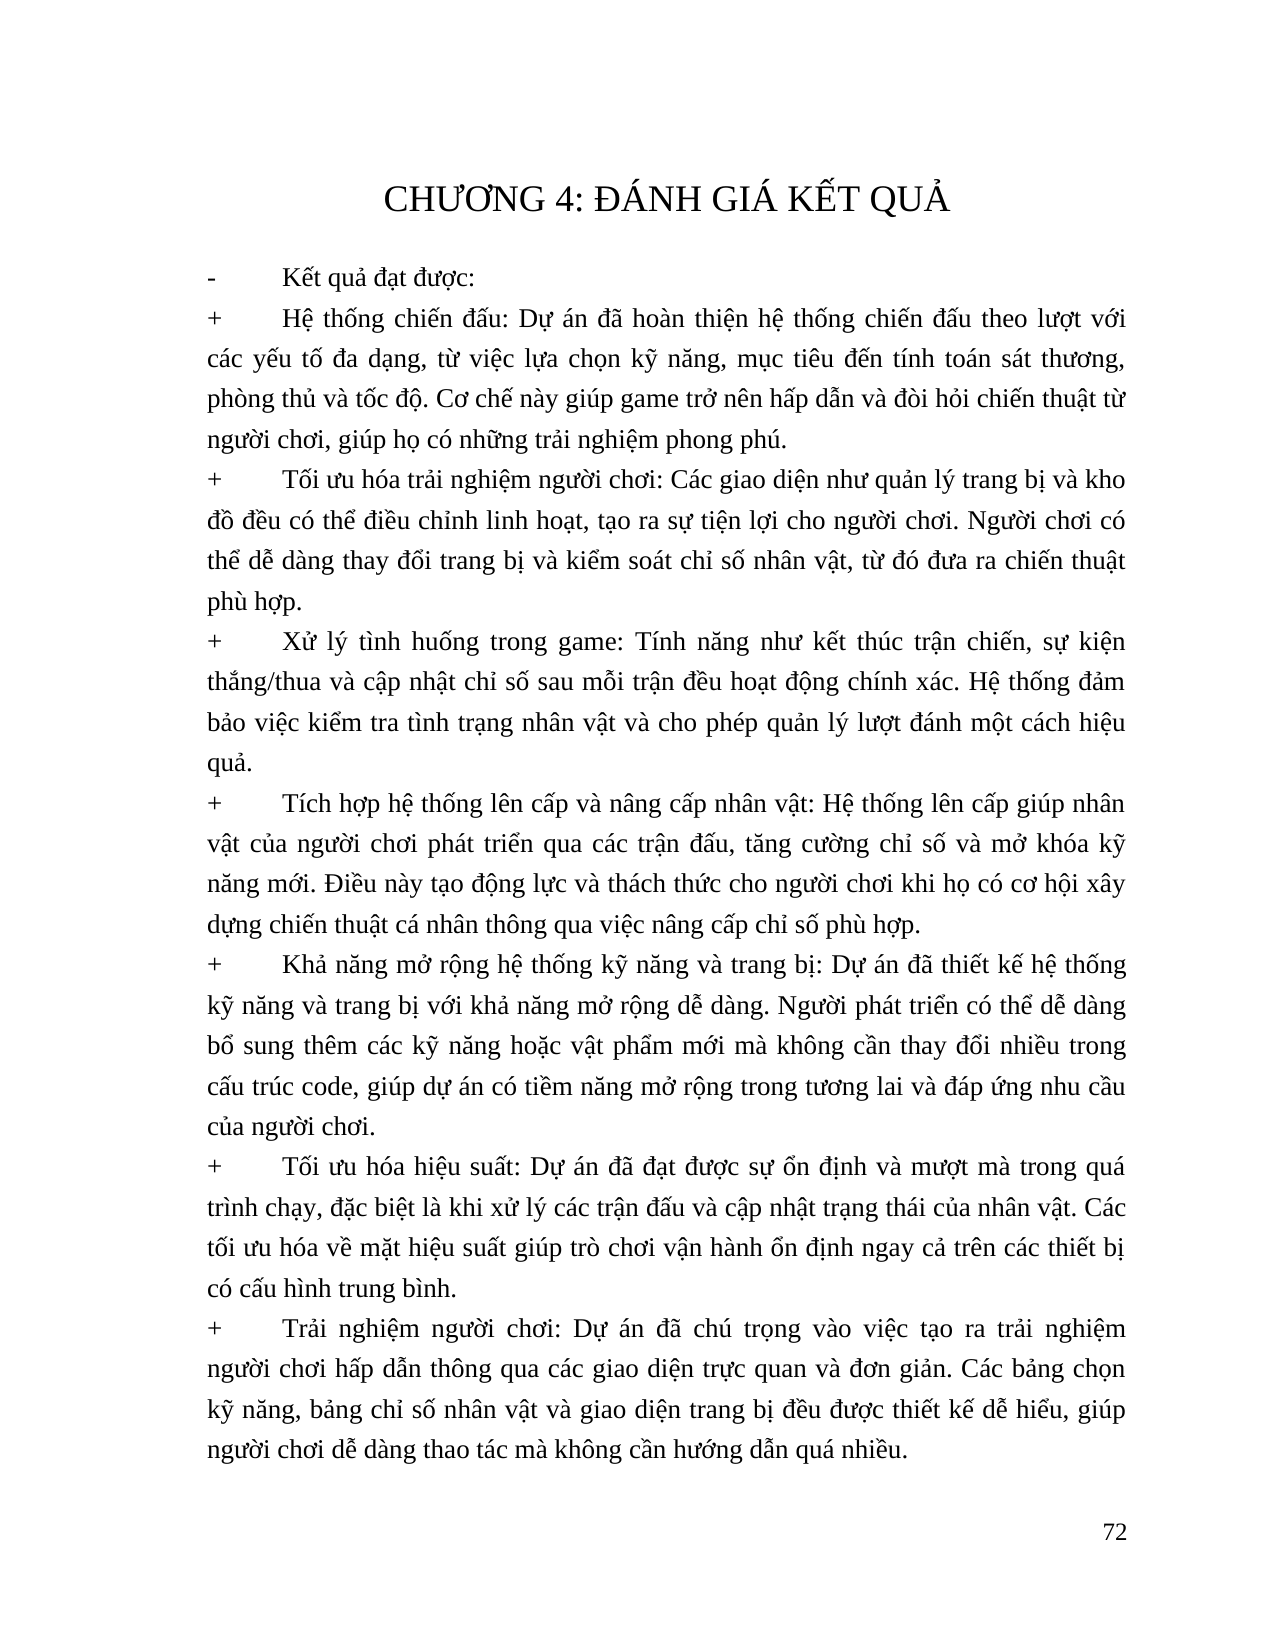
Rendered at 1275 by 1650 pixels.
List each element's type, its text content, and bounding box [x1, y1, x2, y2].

text + Tối ưu hóa hiệu suất: Dự án đã đạt được sự ổn định và mượt mà trong quá trình chạy, đặc biệt là khi xử lý các trận đấu và cập nhật trạng thái của nhân vật. Các tối ưu hóa về mặt hiệu suất giúp trò chơi vận hành ổn định ngay cả trên các thiết bị có cấu hình trung bình. [207, 1151, 1127, 1303]
text + Xử lý tình huống trong game: Tính năng như kết thúc trận chiến, sự kiện thắng/thua và cập nhật chỉ số sau mỗi trận đều hoạt động chính xác. Hệ thống đảm bảo việc kiểm tra tình trạng nhân vật và cho phép quản lý lượt đánh một cách hiệu quả. [207, 625, 1127, 777]
text + Tích hợp hệ thống lên cấp và nâng cấp nhân vật: Hệ thống lên cấp giúp nhân vật của người chơi phát triển qua các trận đấu, tăng cường chỉ số và mở khóa kỹ năng mới. Điều này tạo động lực và thách thức cho người chơi khi họ có cơ hội xây dựng chiến thuật cá nhân thông qua việc nâng cấp chỉ số phù hợp. [207, 787, 1127, 939]
subtitle CHƯƠNG 4: ĐÁNH GIÁ KẾT QUẢ [207, 176, 1127, 219]
text + Khả năng mở rộng hệ thống kỹ năng và trang bị: Dự án đã thiết kế hệ thống kỹ năng và trang bị với khả năng mở rộng dễ dàng. Người phát triển có thể dễ dàng bổ sung thêm các kỹ năng hoặc vật phẩm mới mà không cần thay đổi nhiều trong cấu trúc code, giúp dự án có tiềm năng mở rộng trong tương lai và đáp ứng nhu cầu của người chơi. [207, 948, 1127, 1141]
text + Trải nghiệm người chơi: Dự án đã chú trọng vào việc tạo ra trải nghiệm người chơi hấp dẫn thông qua các giao diện trực quan và đơn giản. Các bảng chọn kỹ năng, bảng chỉ số nhân vật và giao diện trang bị đều được thiết kế dễ hiểu, giúp người chơi dễ dàng thao tác mà không cần hướng dẫn quá nhiều. [207, 1312, 1127, 1464]
text + Hệ thống chiến đấu: Dự án đã hoàn thiện hệ thống chiến đấu theo lượt với các yếu tố đa dạng, từ việc lựa chọn kỹ năng, mục tiêu đến tính toán sát thương, phòng thủ và tốc độ. Cơ chế này giúp game trở nên hấp dẫn và đòi hỏi chiến thuật từ người chơi, giúp họ có những trải nghiệm phong phú. [207, 302, 1127, 454]
text + Tối ưu hóa trải nghiệm người chơi: Các giao diện như quản lý trang bị và kho đồ đều có thể điều chỉnh linh hoạt, tạo ra sự tiện lợi cho người chơi. Người chơi có thể dễ dàng thay đổi trang bị và kiểm soát chỉ số nhân vật, từ đó đưa ra chiến thuật phù hợp. [207, 463, 1127, 616]
text - Kết quả đạt được: [207, 261, 1127, 292]
